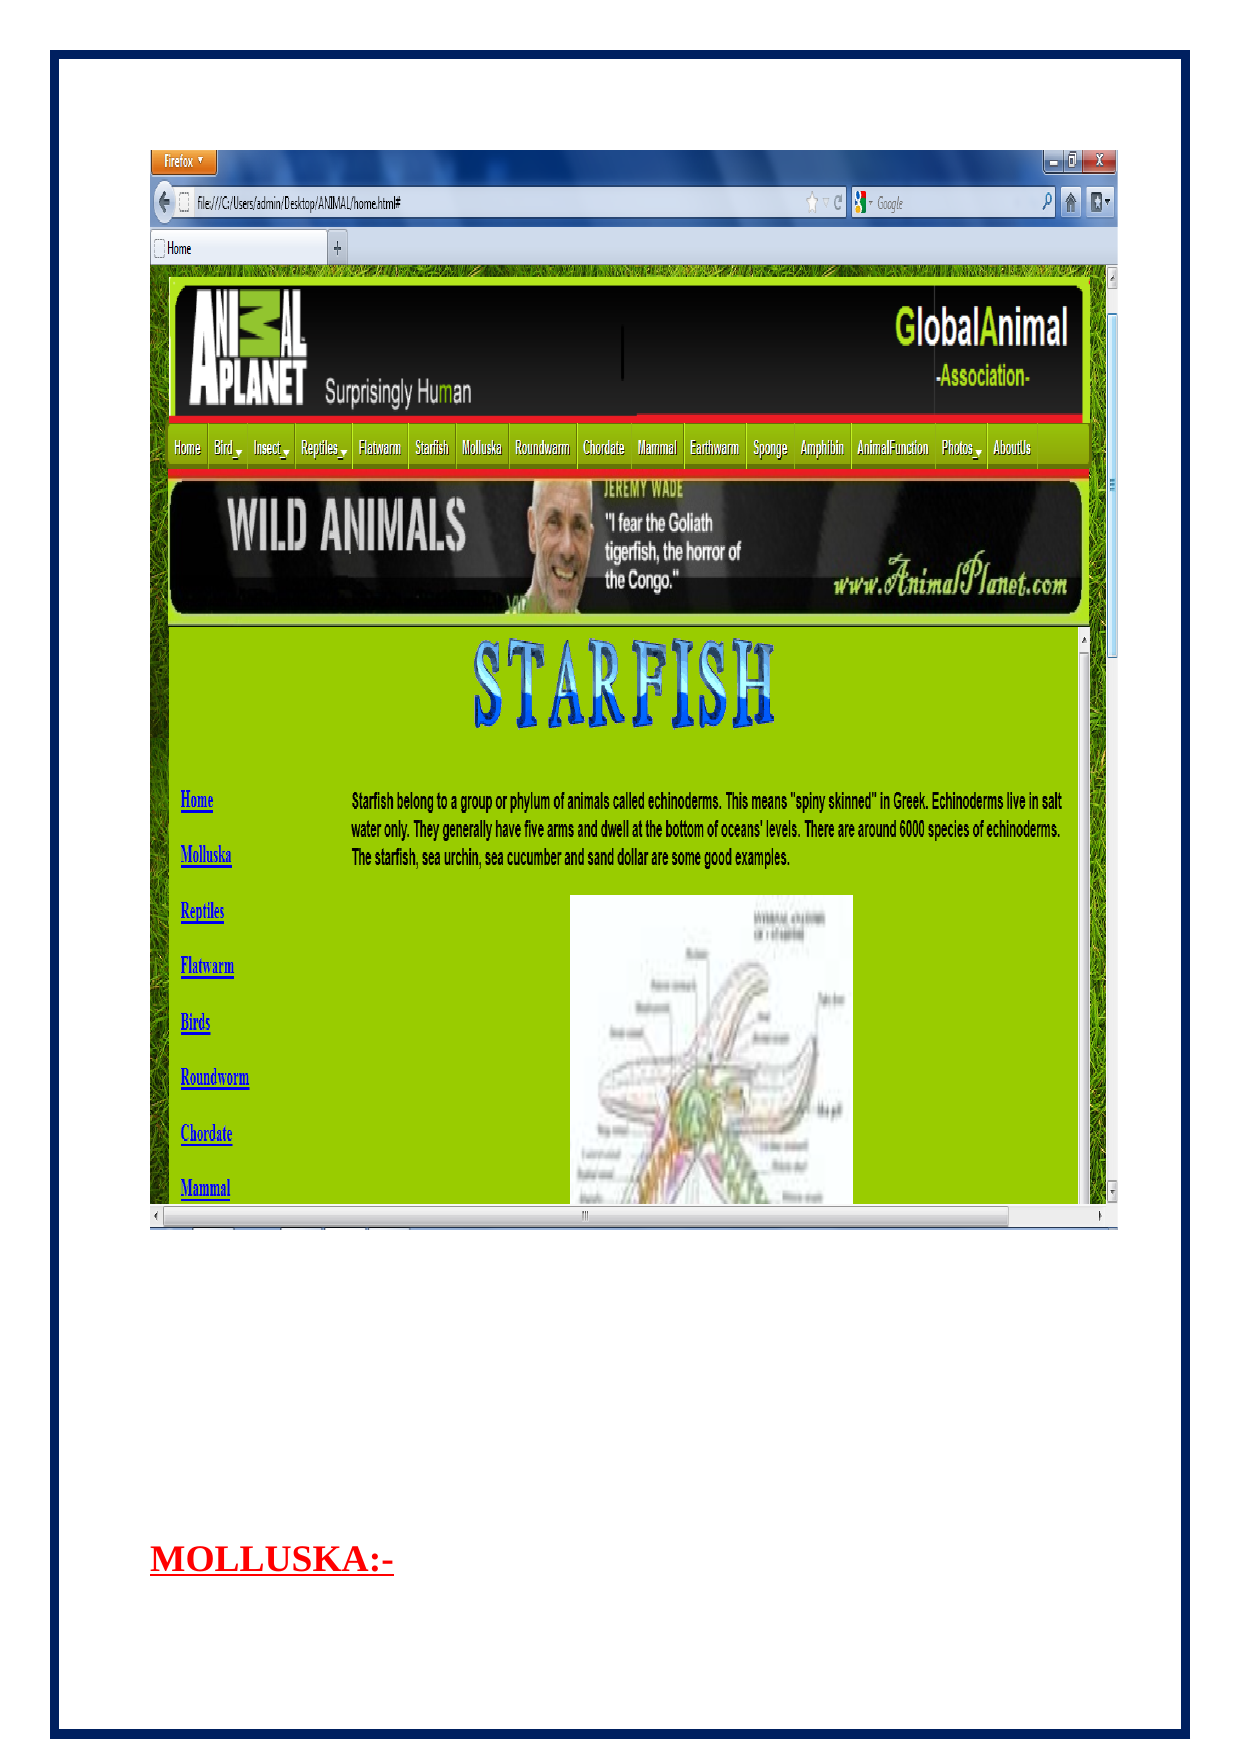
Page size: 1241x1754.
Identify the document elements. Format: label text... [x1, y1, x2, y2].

picture [150, 150, 1118, 1230]
text MOLLUSKA:- [150, 1537, 1090, 1580]
